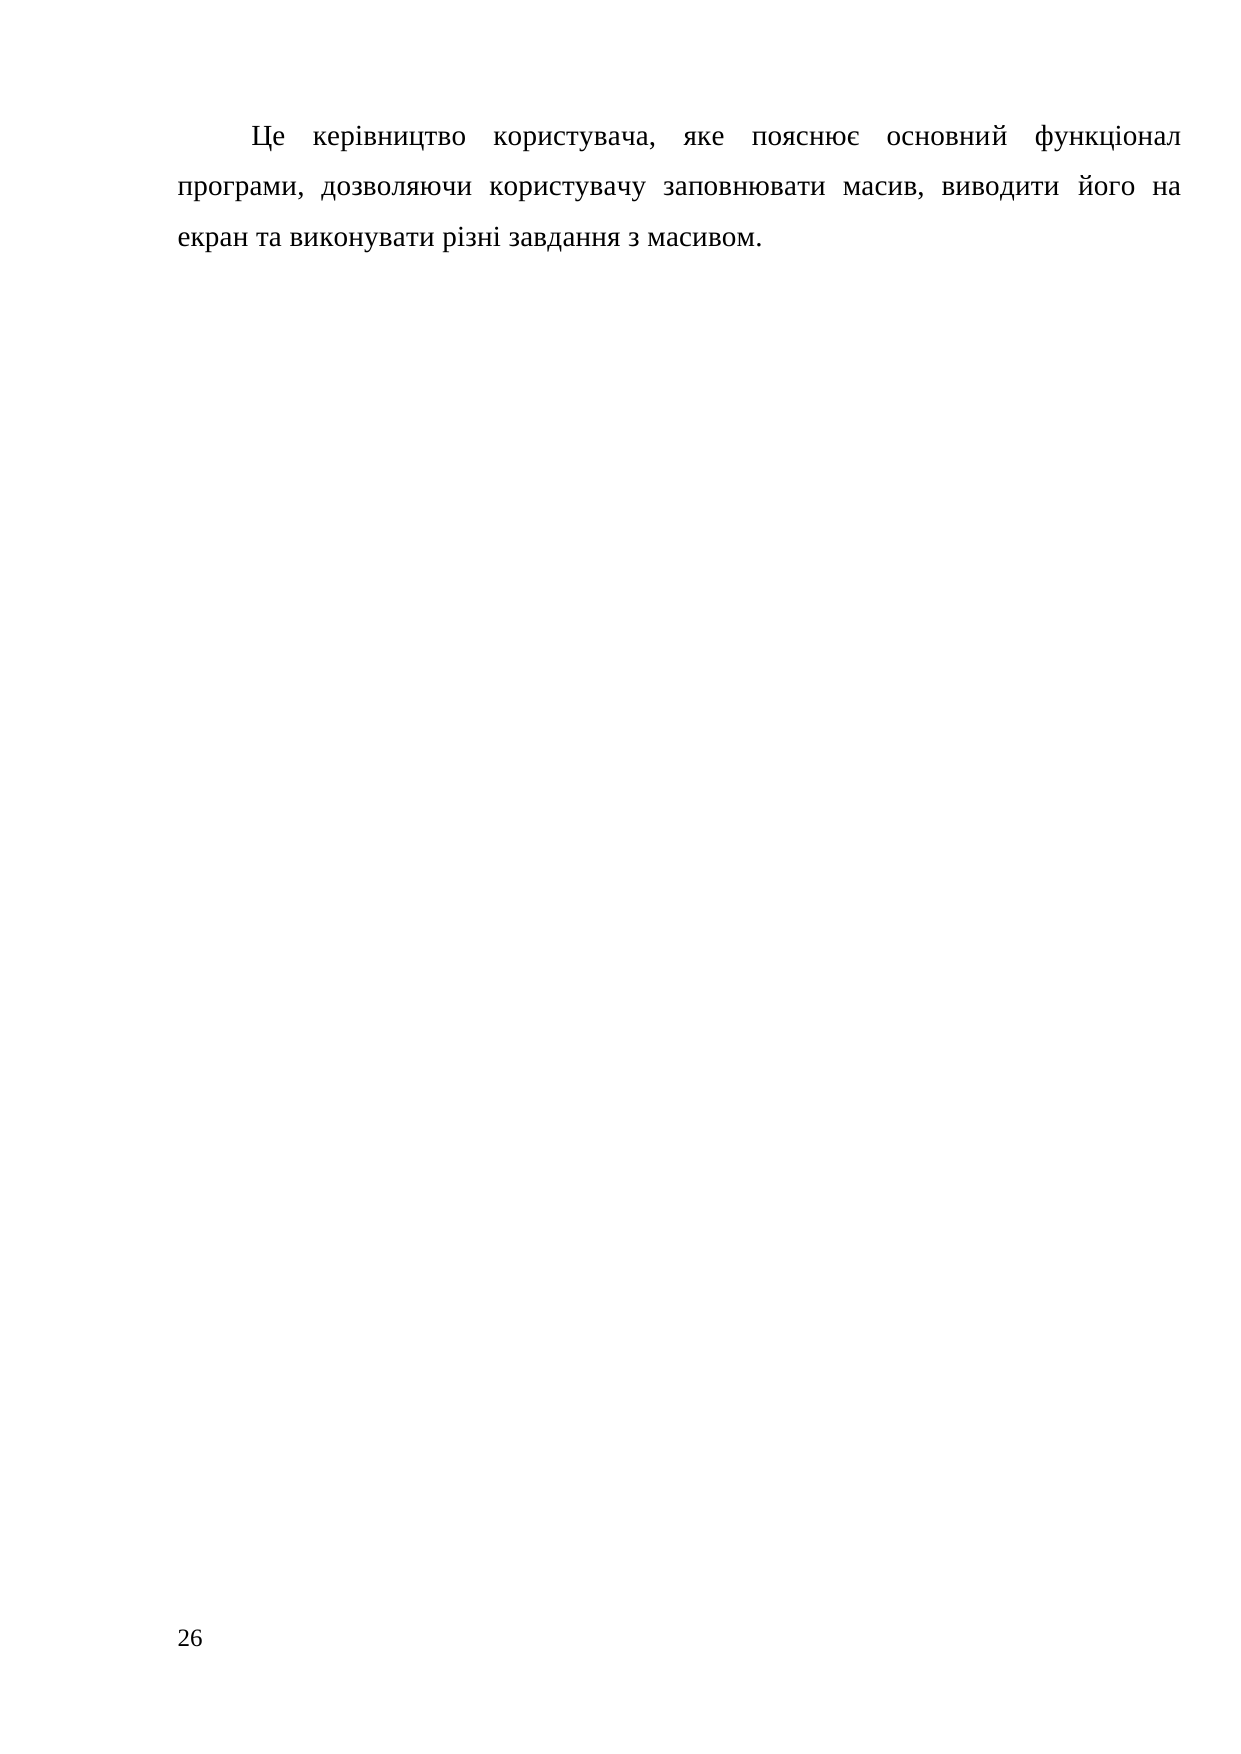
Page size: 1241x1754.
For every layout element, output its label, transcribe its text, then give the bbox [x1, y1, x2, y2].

text Це керівництво користувача, яке пояснює основний функціонал програми, дозволяючи користувачу заповнювати масив, виводити його на екран та виконувати різні завдання з масивом. [177, 118, 1181, 252]
